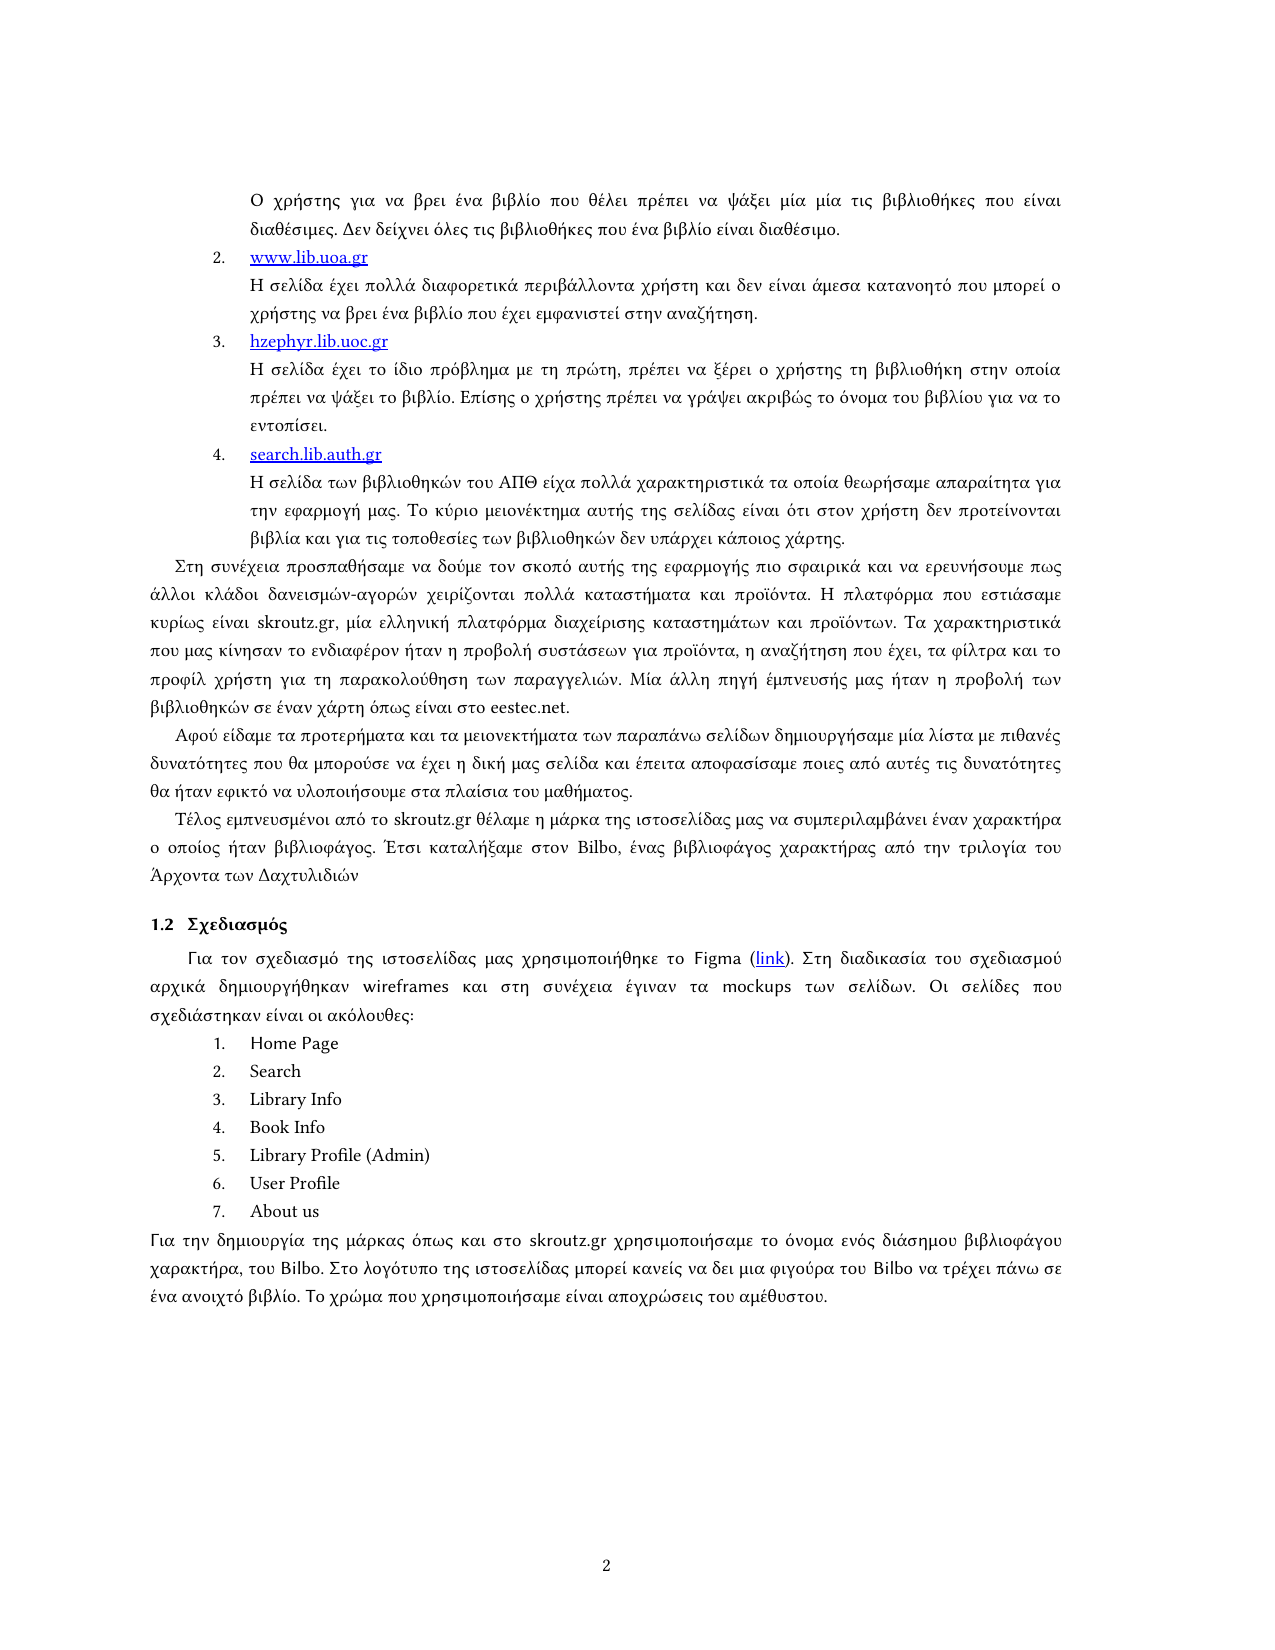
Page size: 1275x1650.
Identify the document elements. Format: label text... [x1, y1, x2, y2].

list search.lib.auth.gr [212, 436, 1062, 464]
list Library Profile (Admin) [212, 1138, 1062, 1166]
text Σχεδιασμός [150, 911, 1062, 935]
list Home Page [212, 1026, 1062, 1054]
text Για τον σχεδιασμό της ιστοσελίδας μας χρησιμοποιήθηκε το Figma (link). Στη διαδικασία του σχεδιασμού αρχικά δημιουργήθηκαν wireframes και στη συνέχεια έγιναν τα mockups των σελίδων. Οι σελίδες που σχεδιάστηκαν είναι οι ακόλουθες: [150, 941, 1062, 1026]
text Ο χρήστης για να βρει ένα βιβλίο που θέλει πρέπει να ψάξει μία μία τις βιβλιοθήκες που είναι διαθέσιμες. Δεν δείχνει όλες τις βιβλιοθήκες που ένα βιβλίο είναι διαθέσιμο. [250, 183, 1062, 239]
list Book Info [212, 1110, 1062, 1138]
text Τέλος εμπνευσμένοι από το skroutz.gr θέλαμε η μάρκα της ιστοσελίδας μας να συμπεριλαμβάνει έναν χαρακτήρα ο οποίος ήταν βιβλιοφάγος. Έτσι καταλήξαμε στον Bilbo, ένας βιβλιοφάγος χαρακτήρας από την τριλογία του Άρχοντα των Δαχτυλιδιών [150, 802, 1062, 886]
text Η σελίδα των βιβλιοθηκών του ΑΠΘ είχα πολλά χαρακτηριστικά τα οποία θεωρήσαμε απαραίτητα για την εφαρμογή μας. Το κύριο μειονέκτημα αυτής της σελίδας είναι ότι στον χρήστη δεν προτείνονται βιβλία και για τις τοποθεσίες των βιβλιοθηκών δεν υπάρχει κάποιος χάρτης. [250, 464, 1062, 549]
text Η σελίδα έχει το ίδιο πρόβλημα με τη πρώτη, πρέπει να ξέρει ο χρήστης τη βιβλιοθήκη στην οποία πρέπει να ψάξει το βιβλίο. Επίσης ο χρήστης πρέπει να γράψει ακριβώς το όνομα του βιβλίου για να το εντοπίσει. [250, 352, 1062, 436]
list Search [212, 1054, 1062, 1082]
list About us [212, 1194, 1062, 1222]
text Στη συνέχεια προσπαθήσαμε να δούμε τον σκοπό αυτής της εφαρμογής πιο σφαιρικά και να ερευνήσουμε πως άλλοι κλάδοι δανεισμών-αγορών χειρίζονται πολλά καταστήματα και προϊόντα. Η πλατφόρμα που εστιάσαμε κυρίως είναι skroutz.gr, μία ελληνική πλατφόρμα διαχείρισης καταστημάτων και προϊόντων. Τα χαρακτηριστικά που μας κίνησαν το ενδιαφέρον ήταν η προβολή συστάσεων για προϊόντα, η αναζήτηση που έχει, τα φίλτρα και το προφίλ χρήστη για τη παρακολούθηση των παραγγελιών. Μία άλλη πηγή έμπνευσής μας ήταν η προβολή των βιβλιοθηκών σε έναν χάρτη όπως είναι στο eestec.net. [150, 549, 1062, 718]
text Αφού είδαμε τα προτερήματα και τα μειονεκτήματα των παραπάνω σελίδων δημιουργήσαμε μία λίστα με πιθανές δυνατότητες που θα μπορούσε να έχει η δική μας σελίδα και έπειτα αποφασίσαμε ποιες από αυτές τις δυνατότητες θα ήταν εφικτό να υλοποιήσουμε στα πλαίσια του μαθήματος. [150, 718, 1062, 802]
text Για την δημιουργία της μάρκας όπως και στο skroutz.gr χρησιμοποιήσαμε το όνομα ενός διάσημου βιβλιοφάγου χαρακτήρα, του Bilbo. Στο λογότυπο της ιστοσελίδας μπορεί κανείς να δει μια φιγούρα του Bilbo να τρέχει πάνω σε ένα ανοιχτό βιβλίο. Το χρώμα που χρησιμοποιήσαμε είναι αποχρώσεις του αμέθυστου. [150, 1222, 1062, 1307]
list www.lib.uoa.gr [212, 239, 1062, 268]
list User Profile [212, 1166, 1062, 1194]
text Η σελίδα έχει πολλά διαφορετικά περιβάλλοντα χρήστη και δεν είναι άμεσα κατανοητό που μπορεί ο χρήστης να βρει ένα βιβλίο που έχει εμφανιστεί στην αναζήτηση. [250, 268, 1062, 324]
list hzephyr.lib.uoc.gr [212, 324, 1062, 352]
list Library Info [212, 1082, 1062, 1110]
